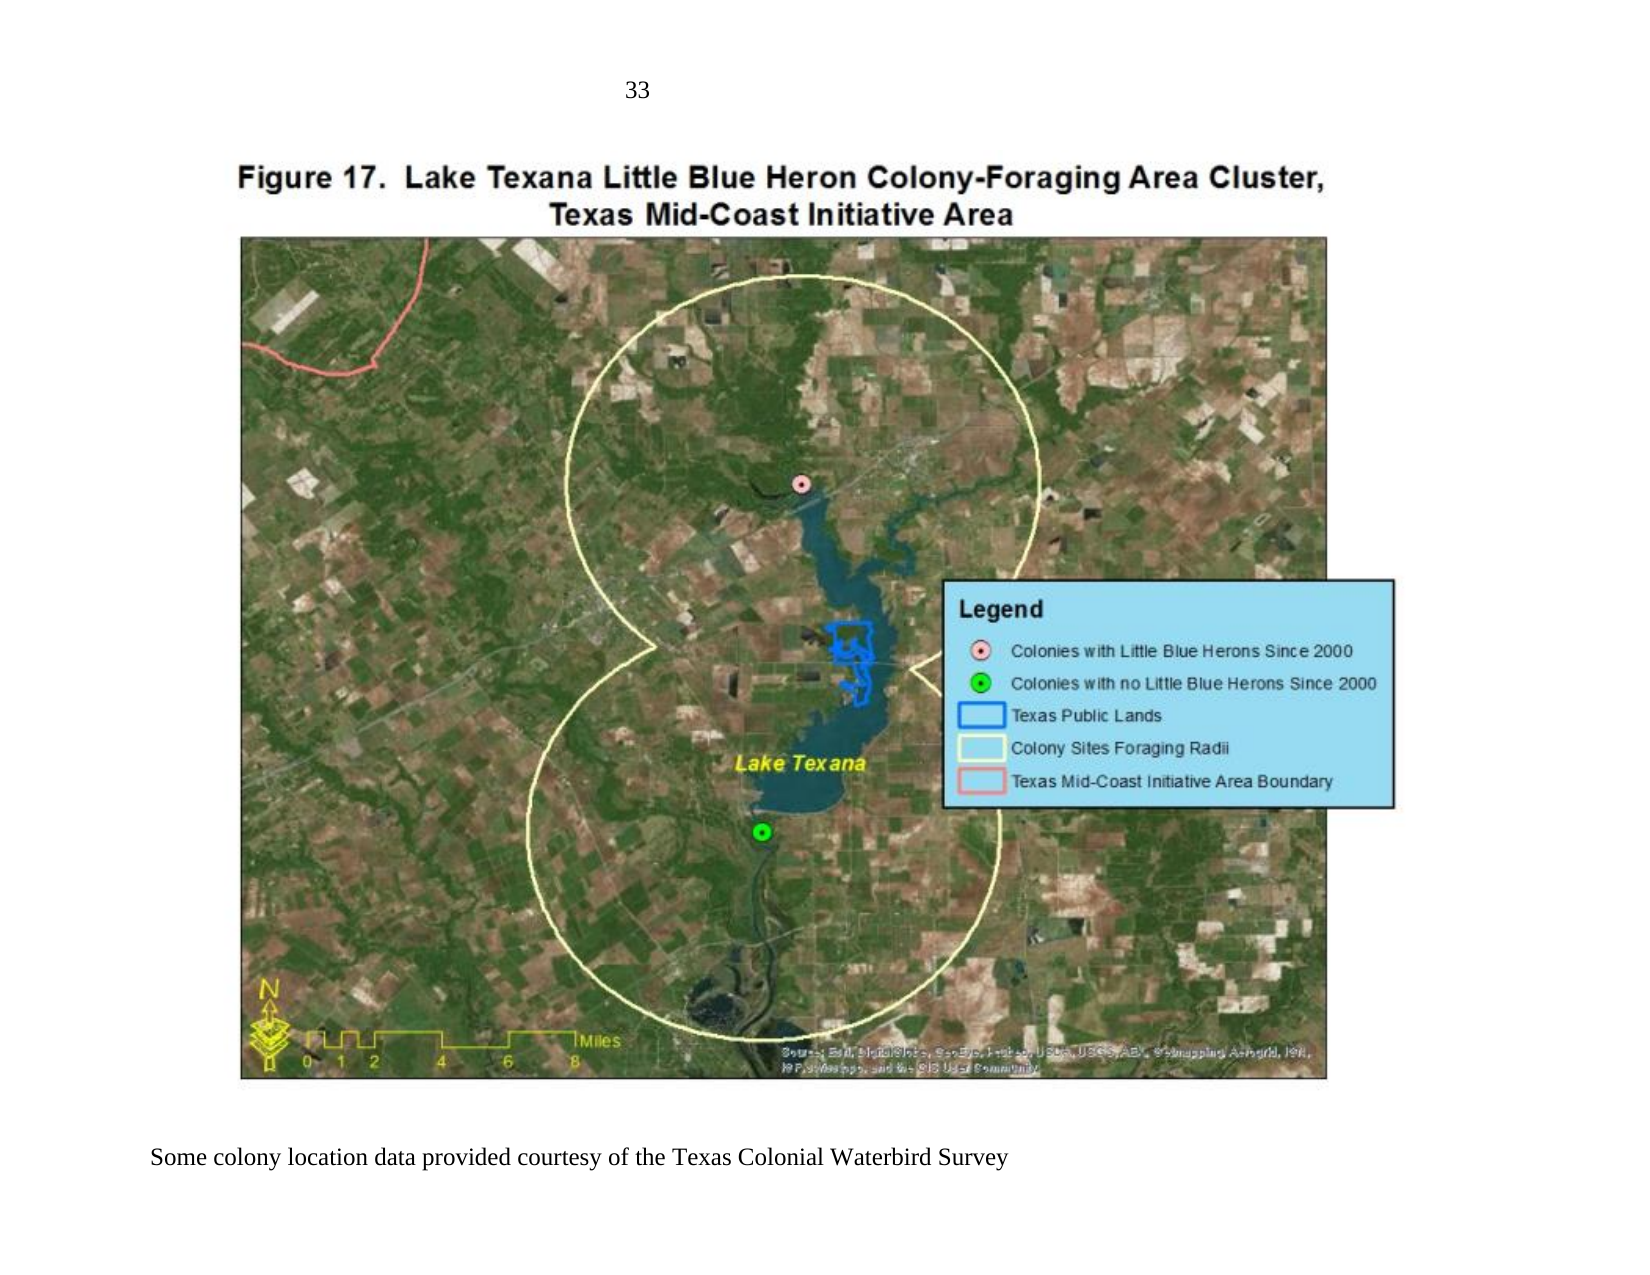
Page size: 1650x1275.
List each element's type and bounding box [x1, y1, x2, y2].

picture [150, 150, 1412, 1125]
